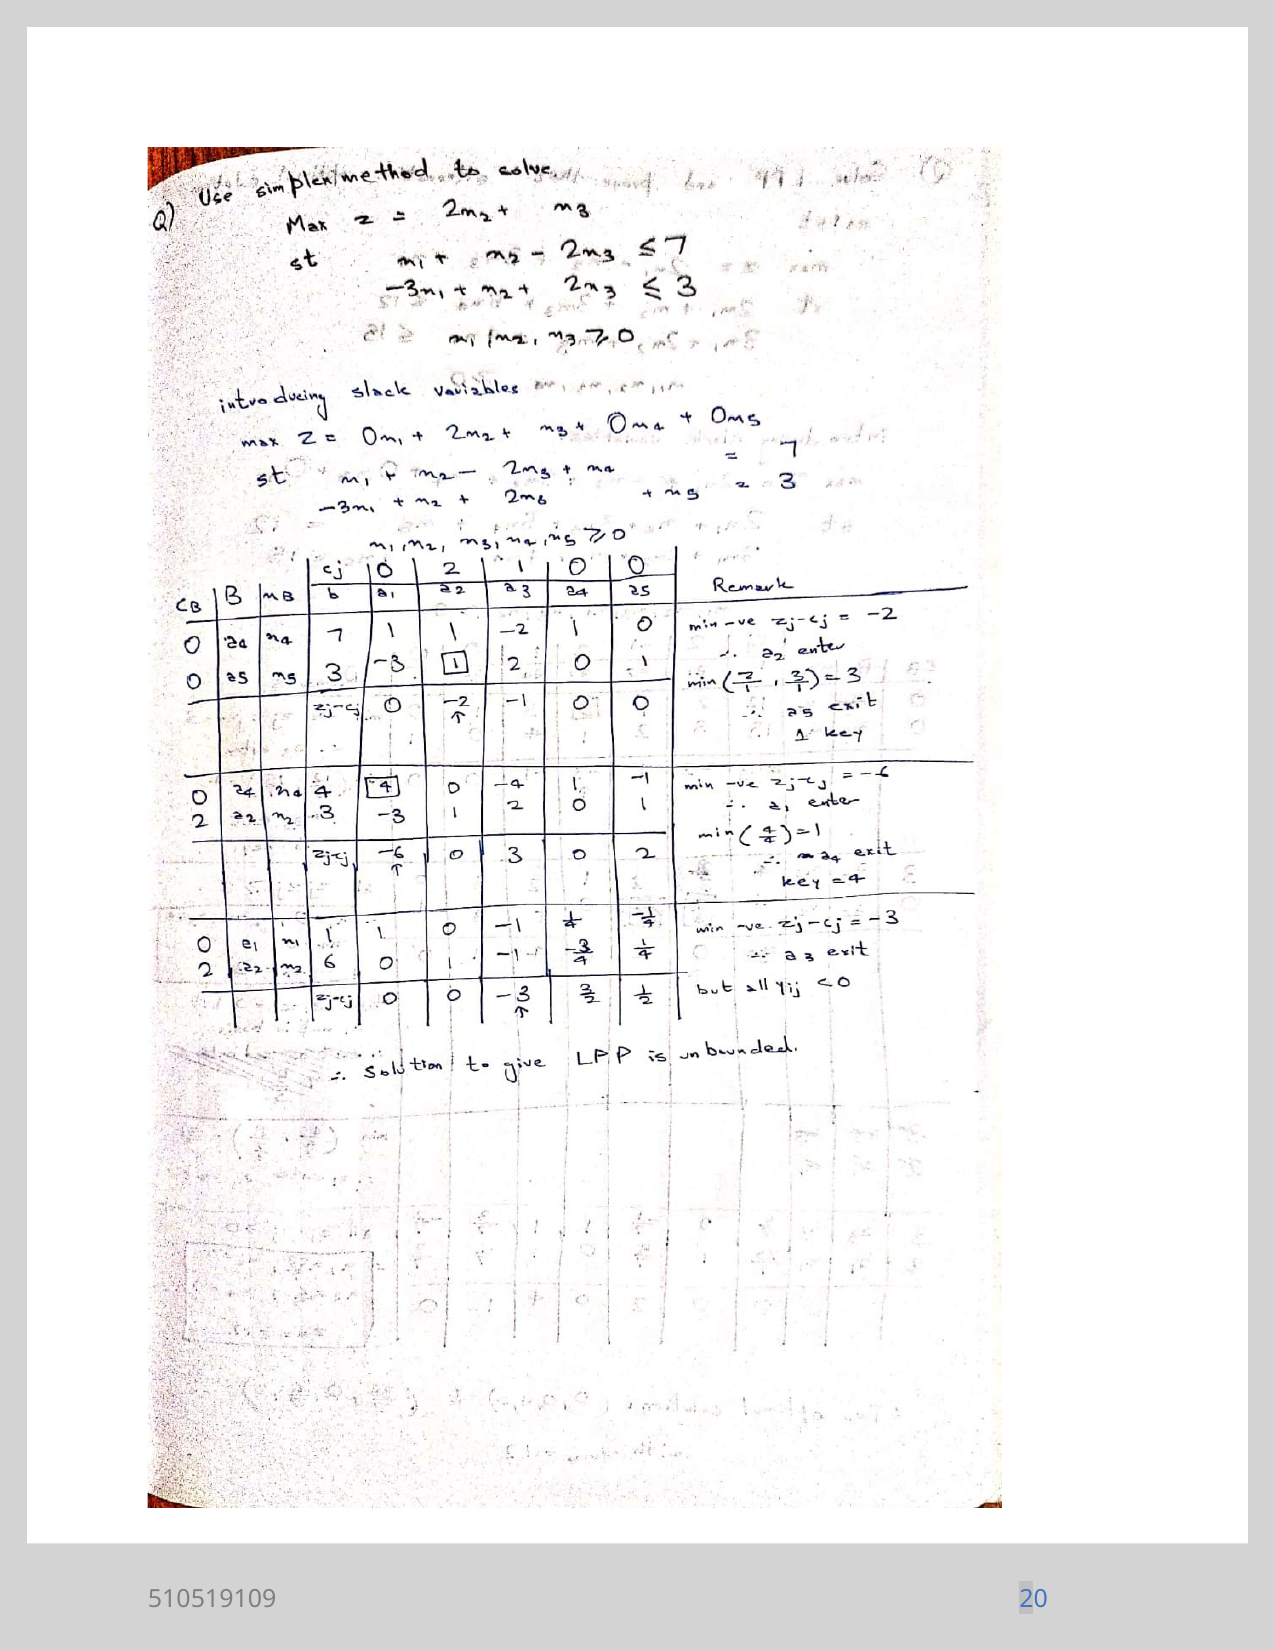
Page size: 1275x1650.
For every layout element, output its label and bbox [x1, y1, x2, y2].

picture [147, 147, 1002, 1508]
